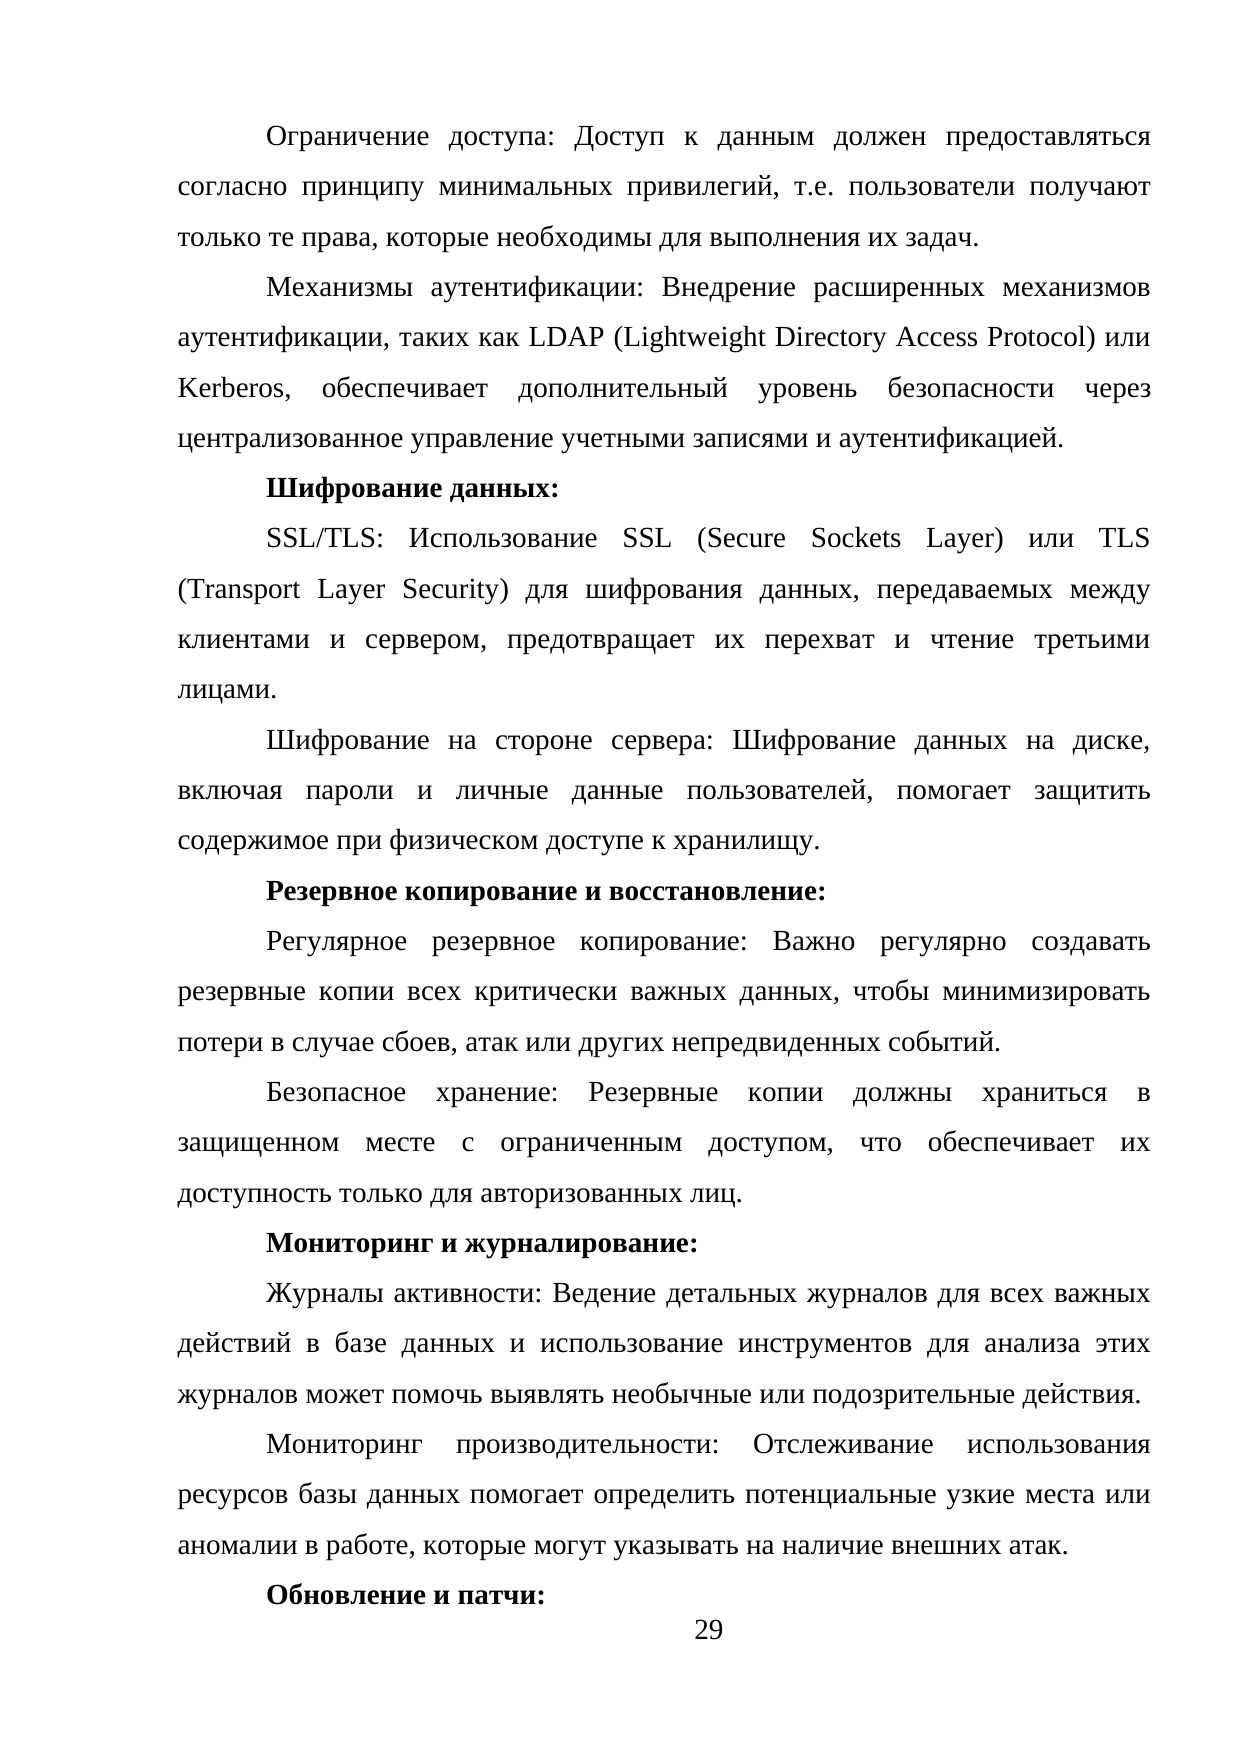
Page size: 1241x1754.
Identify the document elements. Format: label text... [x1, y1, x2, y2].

text Безопасное хранение: Резервные копии должны храниться в защищенном месте с ограниченным доступом, что обеспечивает их доступность только для авторизованных лиц. [177, 1074, 1152, 1208]
text Резервное копирование и восстановление: [177, 873, 1152, 906]
text SSL/TLS: Использование SSL (Secure Sockets Layer) или TLS (Transport Layer Security) для шифрования данных, передаваемых между клиентами и сервером, предотвращает их перехват и чтение третьими лицами. [177, 521, 1152, 705]
text Шифрование на стороне сервера: Шифрование данных на диске, включая пароли и личные данные пользователей, помогает защитить содержимое при физическом доступе к хранилищу. [177, 722, 1152, 856]
text Ограничение доступа: Доступ к данным должен предоставляться согласно принципу минимальных привилегий, т.е. пользователи получают только те права, которые необходимы для выполнения их задач. [177, 118, 1152, 252]
text Шифрование данных: [177, 470, 1152, 504]
text Механизмы аутентификации: Внедрение расширенных механизмов аутентификации, таких как LDAP (Lightweight Directory Access Protocol) или Kerberos, обеспечивает дополнительный уровень безопасности через централизованное управление учетными записями и аутентификацией. [177, 269, 1152, 453]
text Регулярное резервное копирование: Важно регулярно создавать резервные копии всех критически важных данных, чтобы минимизировать потери в случае сбоев, атак или других непредвиденных событий. [177, 923, 1152, 1057]
text Мониторинг и журналирование: [177, 1225, 1152, 1258]
text Обновление и патчи: [177, 1577, 1152, 1611]
text Мониторинг производительности: Отслеживание использования ресурсов базы данных помогает определить потенциальные узкие места или аномалии в работе, которые могут указывать на наличие внешних атак. [177, 1426, 1152, 1560]
text Журналы активности: Ведение детальных журналов для всех важных действий в базе данных и использование инструментов для анализа этих журналов может помочь выявлять необычные или подозрительные действия. [177, 1275, 1152, 1409]
